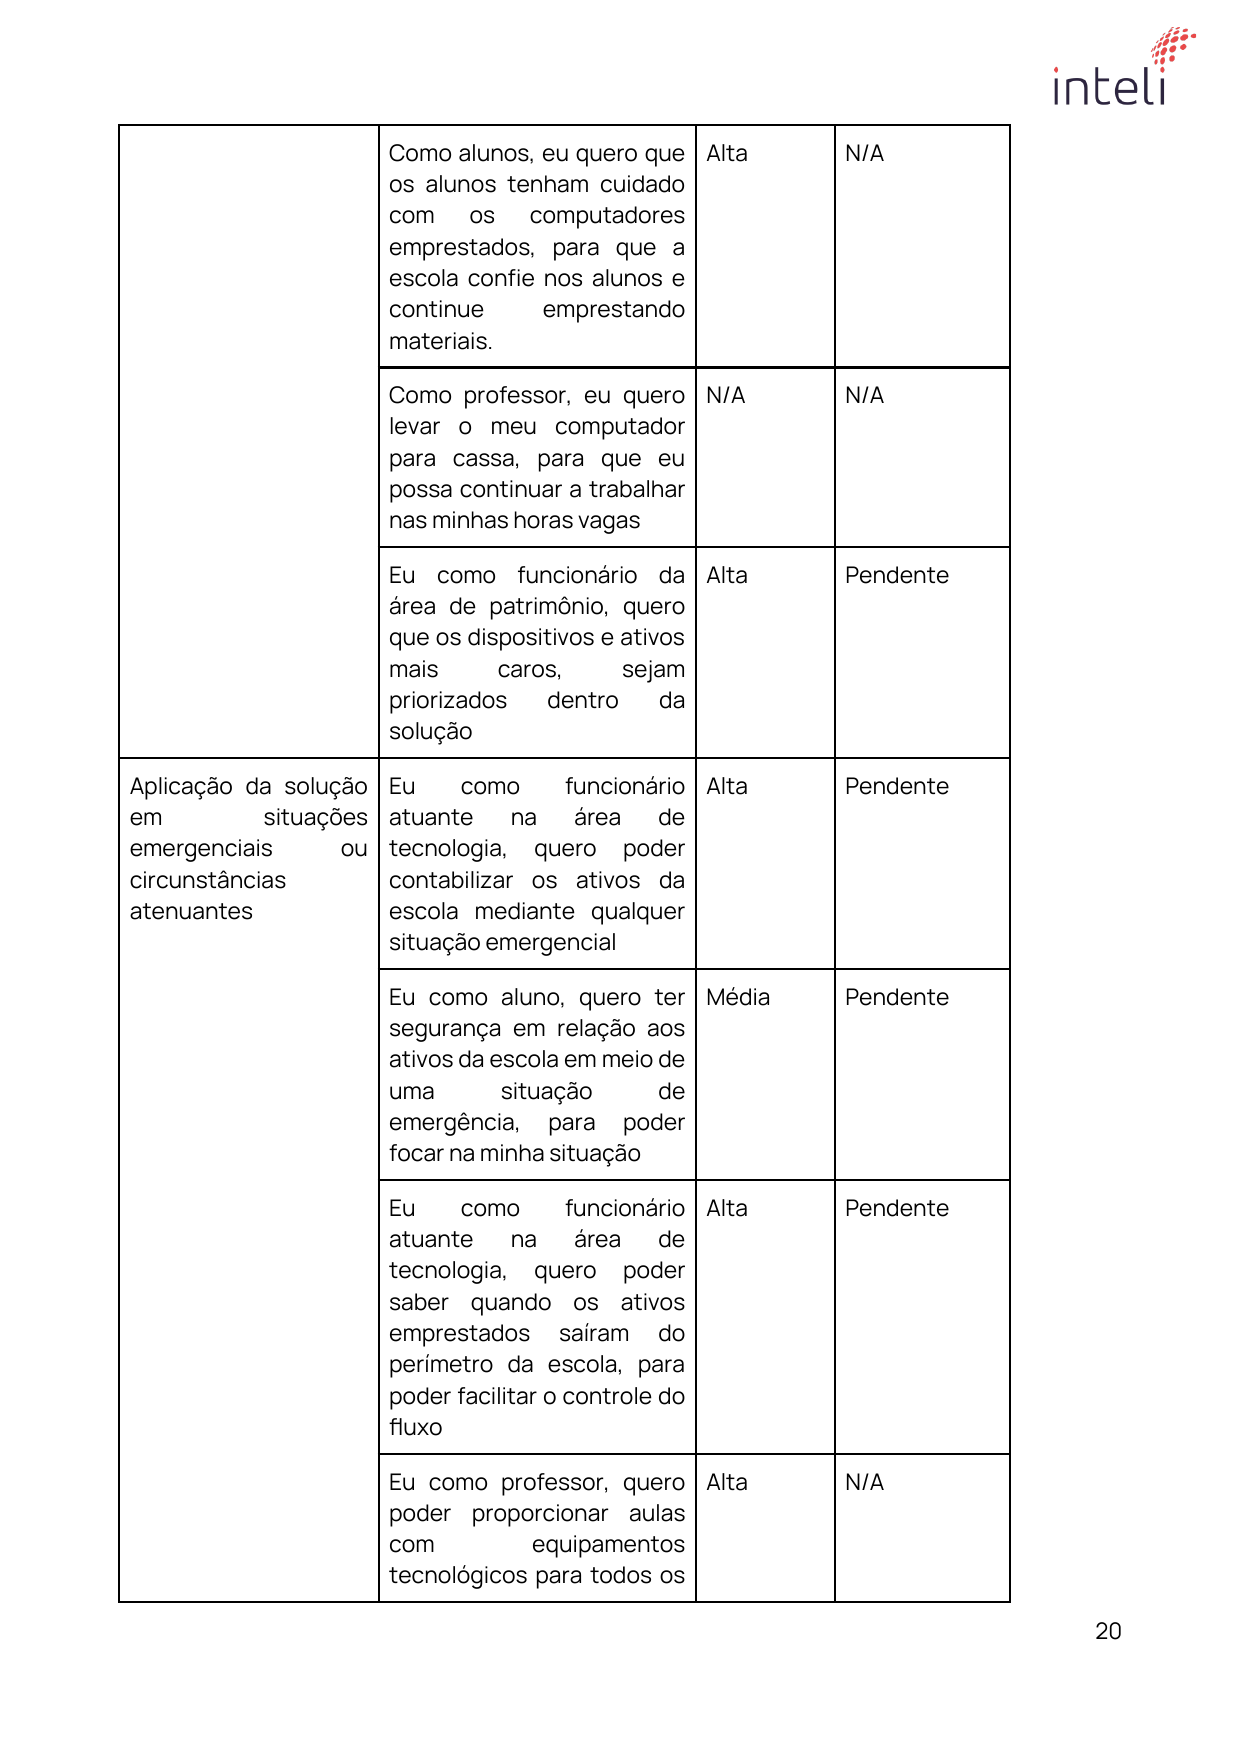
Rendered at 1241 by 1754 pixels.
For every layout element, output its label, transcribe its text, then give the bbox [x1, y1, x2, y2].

table_cell Alta [697, 759, 834, 968]
table_cell Eu como funcionário atuante na área de tecnologia, quero poder saber quando os ativos emprestados saíram do perímetro da escola, para poder facilitar o controle do fluxo [380, 1181, 695, 1453]
table_cell Eu como aluno, quero ter segurança em relação aos ativos da escola em meio de uma situação de emergência, para poder focar na minha situação [380, 970, 695, 1179]
table_cell Pendente [836, 1181, 1009, 1453]
table_cell N/A [836, 369, 1009, 546]
table_cell Eu como funcionário atuante na área de tecnologia, quero poder contabilizar os ativos da escola mediante qualquer situação emergencial [380, 759, 695, 968]
picture [1054, 27, 1197, 105]
table_cell Pendente [836, 548, 1009, 757]
table_cell Alta [697, 126, 834, 366]
table_cell Como alunos, eu quero que os alunos tenham cuidado com os computadores emprestados, para que a escola confie nos alunos e continue emprestando materiais. [380, 126, 695, 366]
table_cell Alta [697, 1181, 834, 1453]
table_cell Aplicação da solução em situações emergenciais ou circunstâncias atenuantes [120, 759, 378, 1601]
table_cell Eu como funcionário da área de patrimônio, quero que os dispositivos e ativos mais caros, sejam priorizados dentro da solução [380, 548, 695, 757]
table_cell Média [697, 970, 834, 1179]
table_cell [380, 1455, 695, 1601]
table_cell N/A [697, 369, 834, 546]
table_cell N/A [836, 1455, 1009, 1601]
table_cell Pendente [836, 759, 1009, 968]
table_cell Alta [697, 548, 834, 757]
table_cell N/A [836, 126, 1009, 366]
table_cell Pendente [836, 970, 1009, 1179]
table_cell Como professor, eu quero levar o meu computador para cassa, para que eu possa continuar a trabalhar nas minhas horas vagas [380, 369, 695, 546]
table_cell Alta [697, 1455, 834, 1601]
